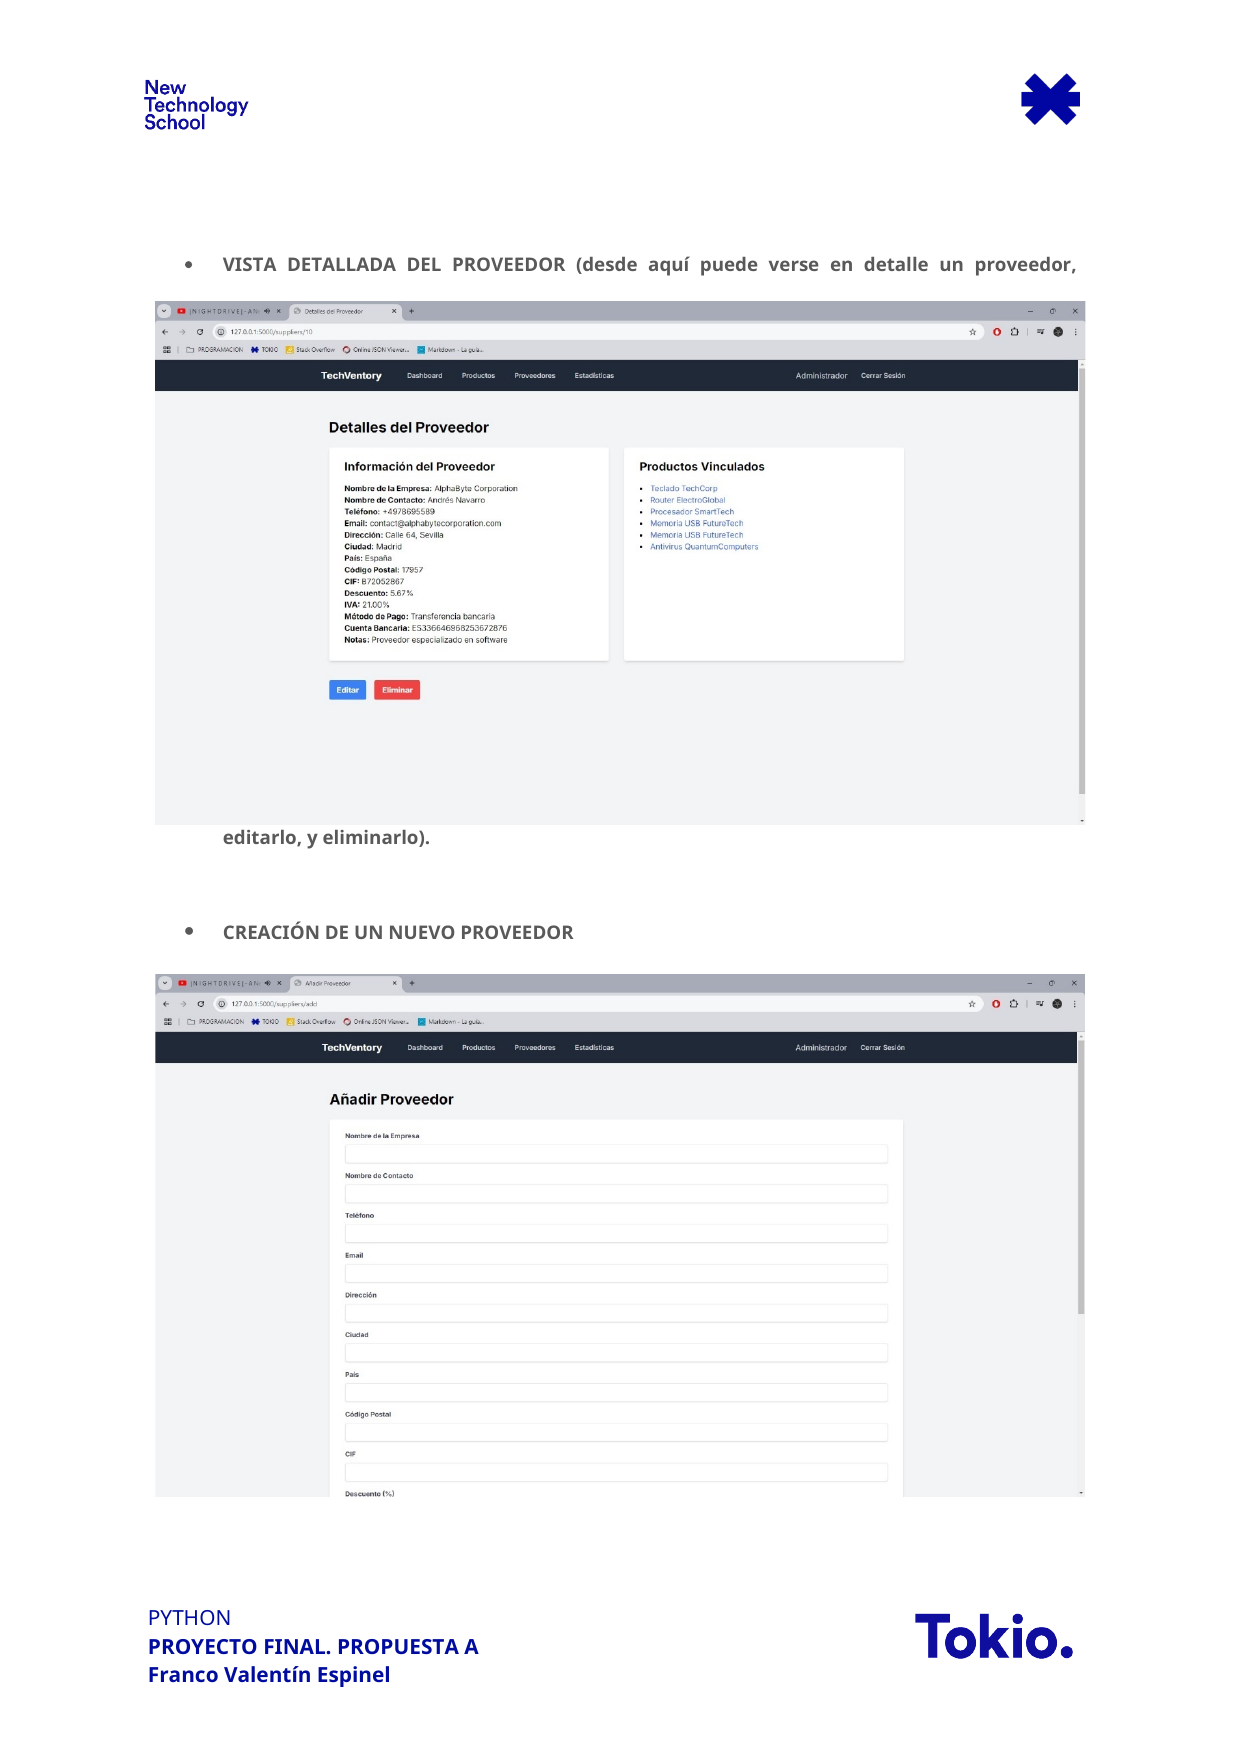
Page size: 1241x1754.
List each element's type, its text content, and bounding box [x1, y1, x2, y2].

picture [1022, 74, 1080, 125]
picture [908, 1591, 1078, 1680]
picture [155, 301, 1086, 825]
picture [139, 74, 253, 134]
list CREACIÓN DE UN NUEVO PROVEEDOR [185, 919, 1078, 945]
picture [155, 974, 1085, 1497]
list VISTA DETALLADA DEL PROVEEDOR (desde aquí puede verse en detalle un proveedor, editarlo, y eliminarlo). [185, 825, 1078, 850]
list VISTA DETALLADA DEL PROVEEDOR (desde aquí puede verse en detalle un proveedor, editarlo, y eliminarlo). [185, 251, 1078, 301]
